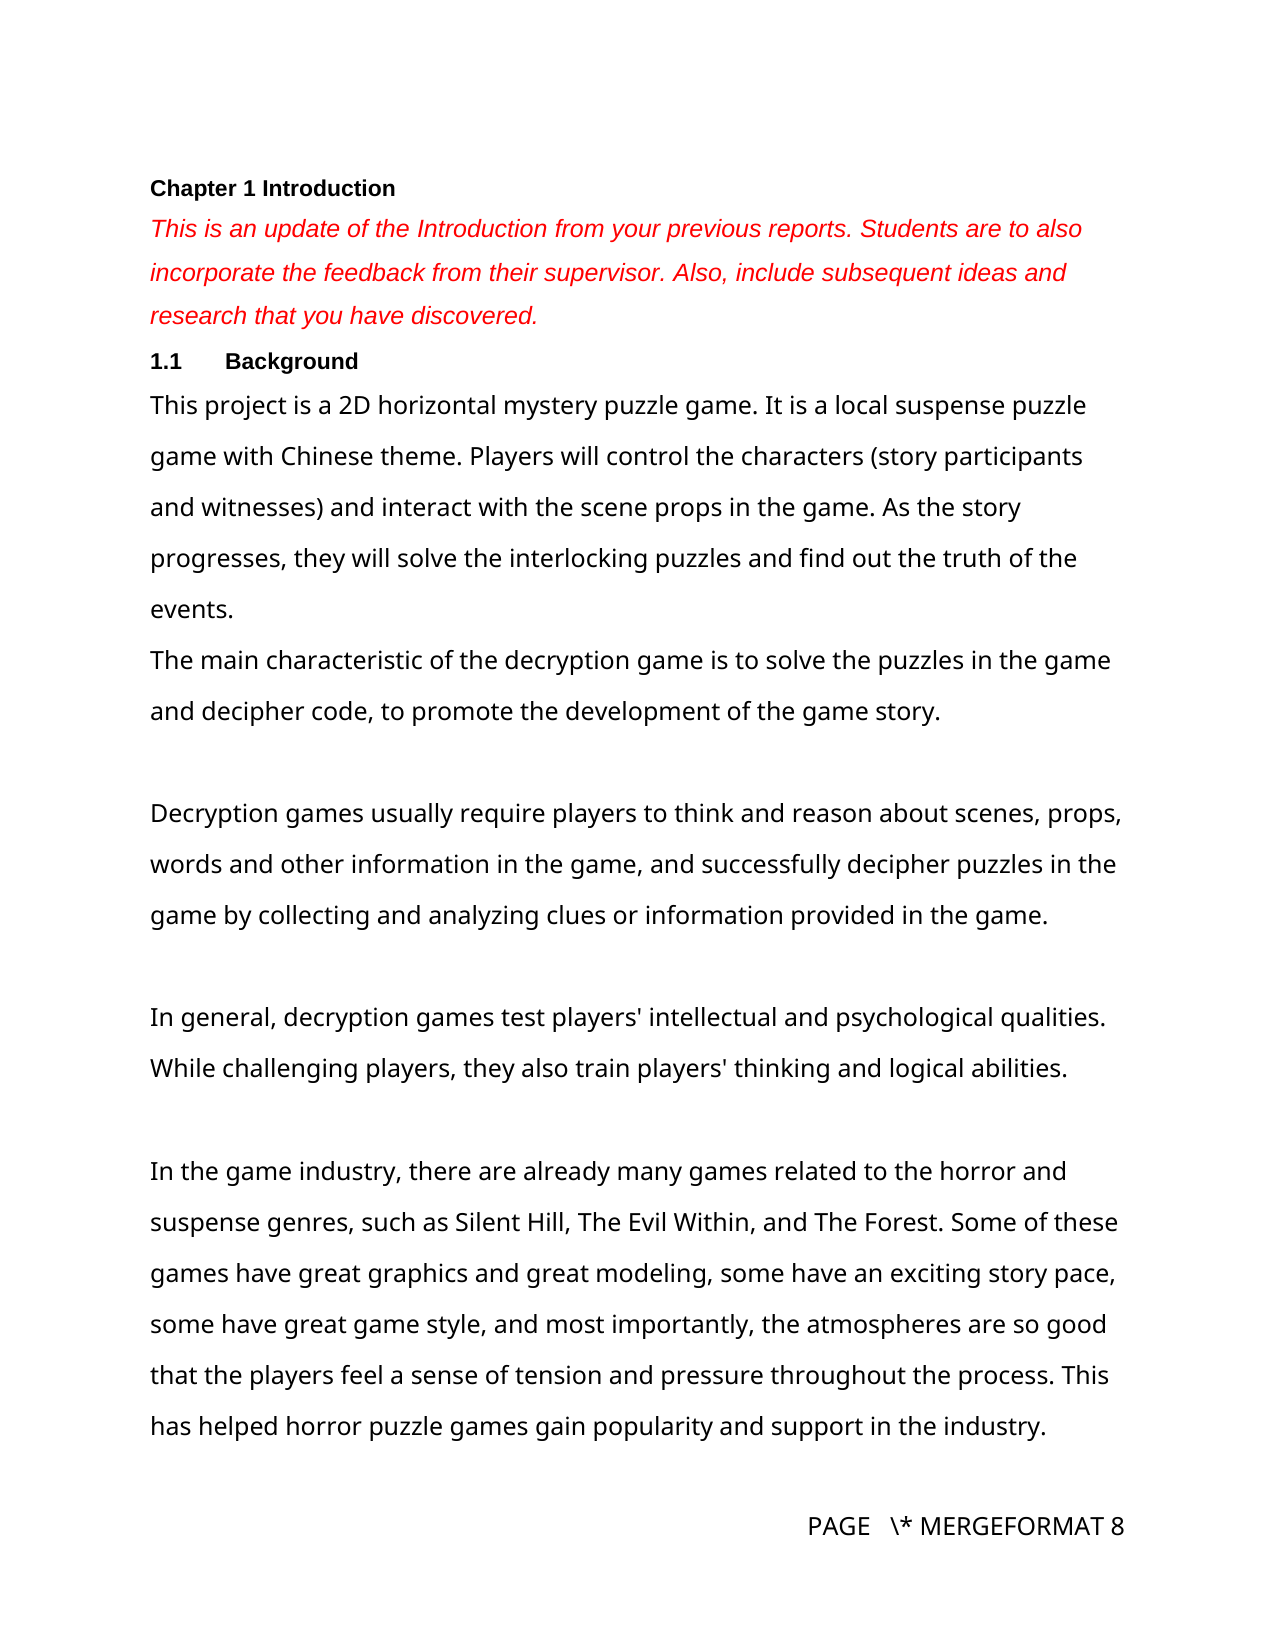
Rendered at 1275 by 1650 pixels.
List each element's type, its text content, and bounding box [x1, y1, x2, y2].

text In the game industry, there are already many games related to the horror and suspense genres, such as Silent Hill, The Evil Within, and The Forest. Some of these games have great graphics and great modeling, some have an exciting story pace, some have great game style, and most importantly, the atmospheres are so good that the players feel a sense of tension and pressure throughout the process. This has helped horror puzzle games gain popularity and support in the industry. [150, 1153, 1125, 1442]
subtitle Background [150, 348, 1125, 374]
text In general, decryption games test players' intellectual and psychological qualities. While challenging players, they also train players' thinking and logical abilities. [150, 1000, 1125, 1085]
text The main characteristic of the decryption game is to solve the puzzles in the game and decipher code, to promote the development of the game story. [150, 643, 1125, 728]
text This is an update of the Introduction from your previous reports. Students are to also incorporate the feedback from their supervisor. Also, include subsequent ideas and research that you have discovered. [150, 214, 1125, 329]
subtitle Introduction [150, 175, 1125, 201]
text This project is a 2D horizontal mystery puzzle game. It is a local suspense puzzle game with Chinese theme. Players will control the characters (story participants and witnesses) and interact with the scene props in the game. As the story progresses, they will solve the interlocking puzzles and find out the truth of the events. [150, 387, 1125, 626]
text Decryption games usually require players to think and reason about scenes, props, words and other information in the game, and successfully decipher puzzles in the game by collecting and analyzing clues or information provided in the game. [150, 796, 1125, 932]
